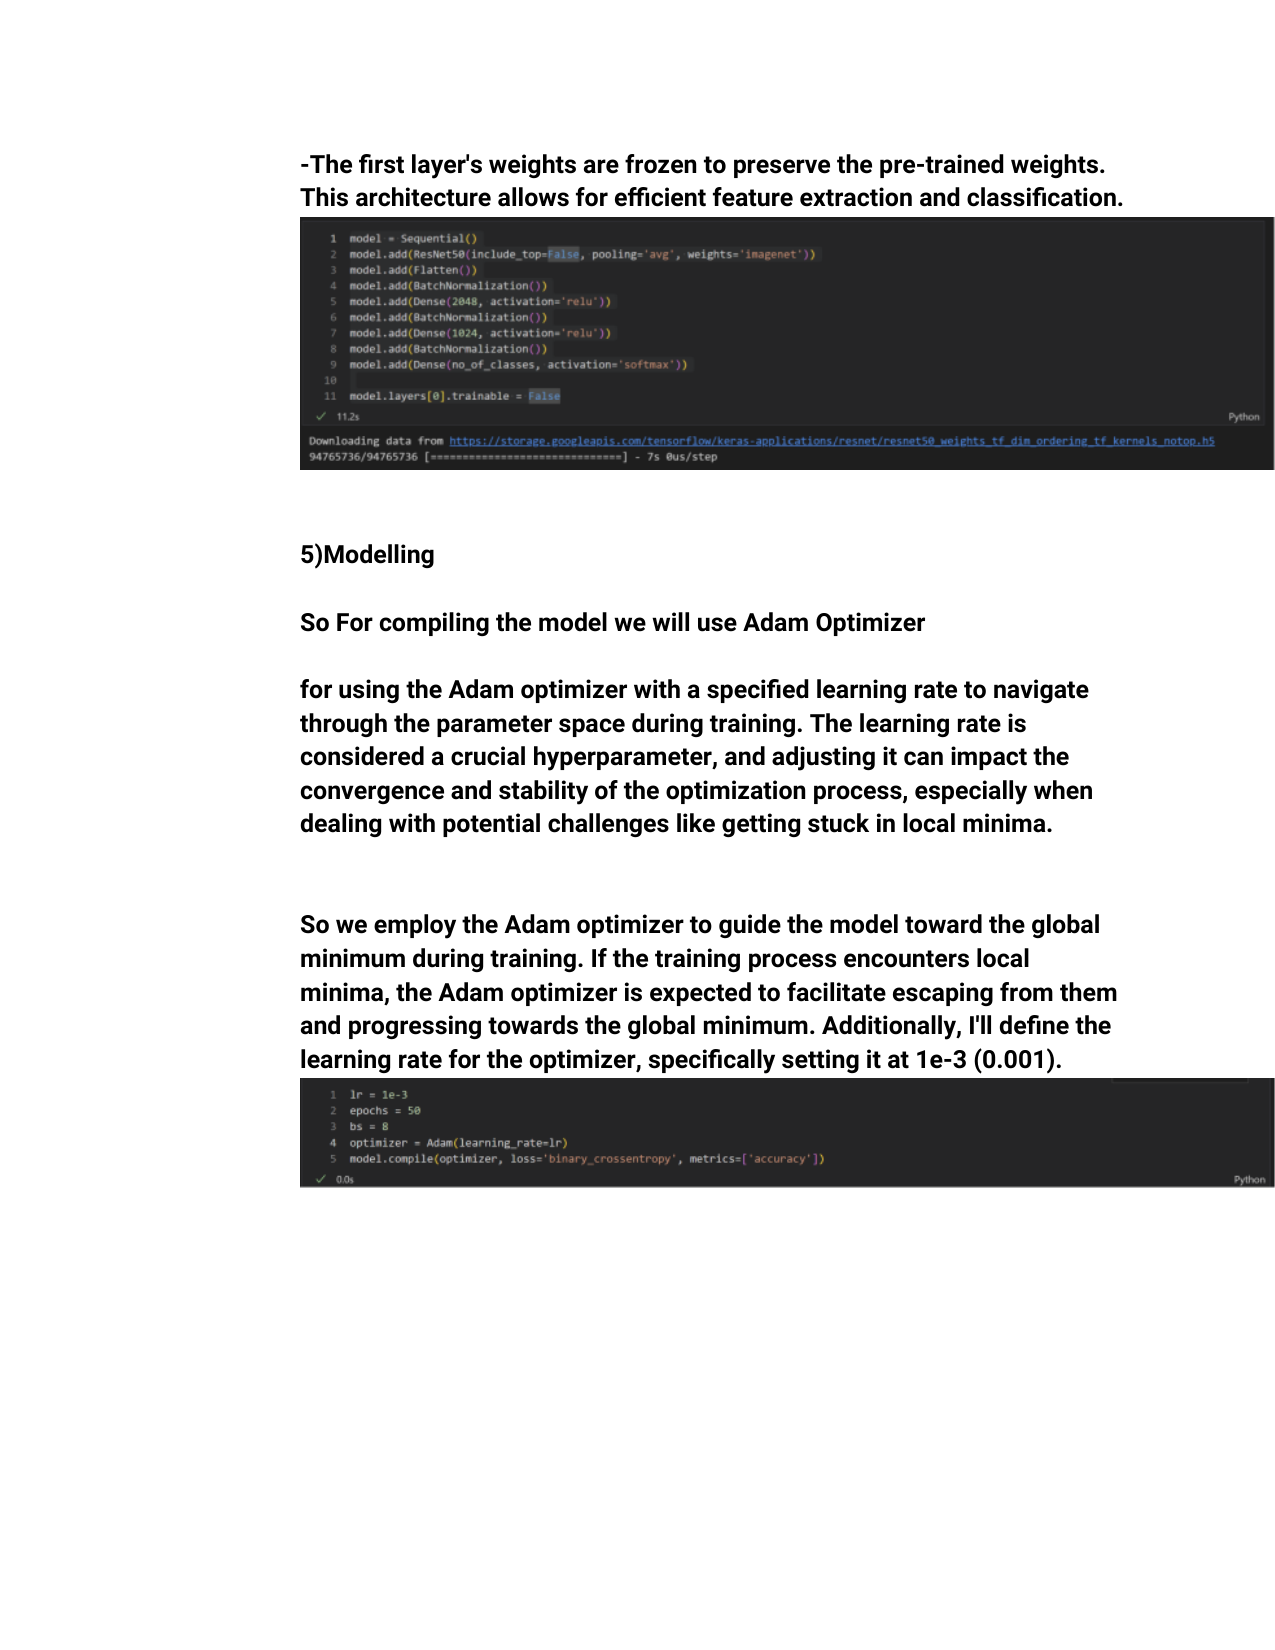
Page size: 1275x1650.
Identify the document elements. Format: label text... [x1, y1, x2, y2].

text So For compiling the model we will use Adam Optimizer [300, 608, 1125, 637]
picture [300, 217, 1275, 470]
text So we employ the Adam optimizer to guide the model toward the global minimum during training. If the training process encounters local minima, the Adam optimizer is expected to facilitate escaping from them and progressing towards the global minimum. Additionally, I'll define the learning rate for the optimizer, specifically setting it at 1e-3 (0.001). [300, 911, 1125, 1078]
text for using the Adam optimizer with a specified learning rate to navigate through the parameter space during training. The learning rate is considered a crucial hyperparameter, and adjusting it can impact the convergence and stability of the optimization process, especially when dealing with potential challenges like getting stuck in local minima. [300, 675, 1125, 839]
text -The first layer's weights are frozen to preserve the pre-trained weights. This architecture allows for efficient feature extraction and classification. [300, 150, 1125, 213]
picture [300, 1078, 1275, 1189]
text 5)Modelling [300, 541, 1125, 570]
